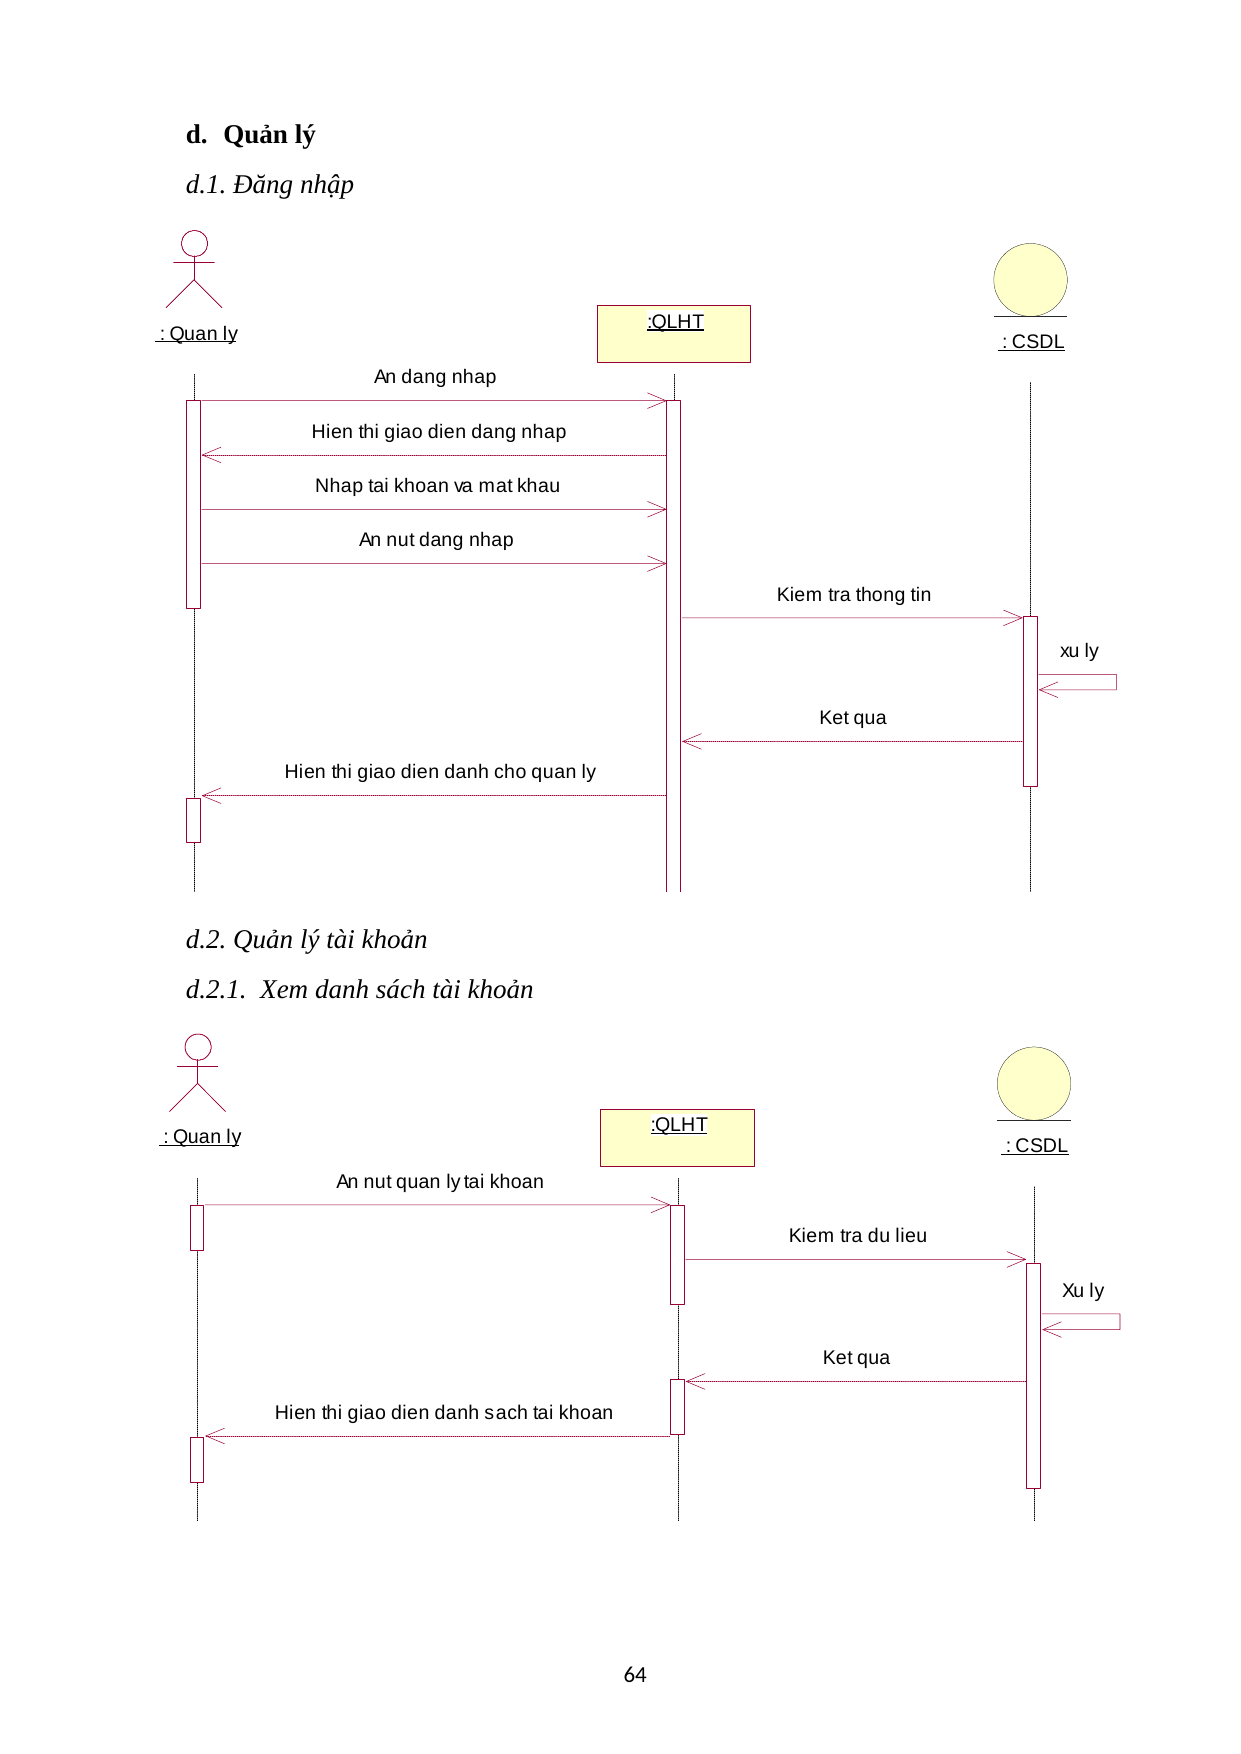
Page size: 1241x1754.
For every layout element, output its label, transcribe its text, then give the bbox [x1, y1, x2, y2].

text d.2. Quản lý tài khoản [186, 923, 1122, 954]
text d.2.1. Xem danh sách tài khoản [186, 973, 1122, 1004]
list Quản lý [186, 118, 1122, 149]
text d.1. Đăng nhập [186, 168, 1122, 199]
